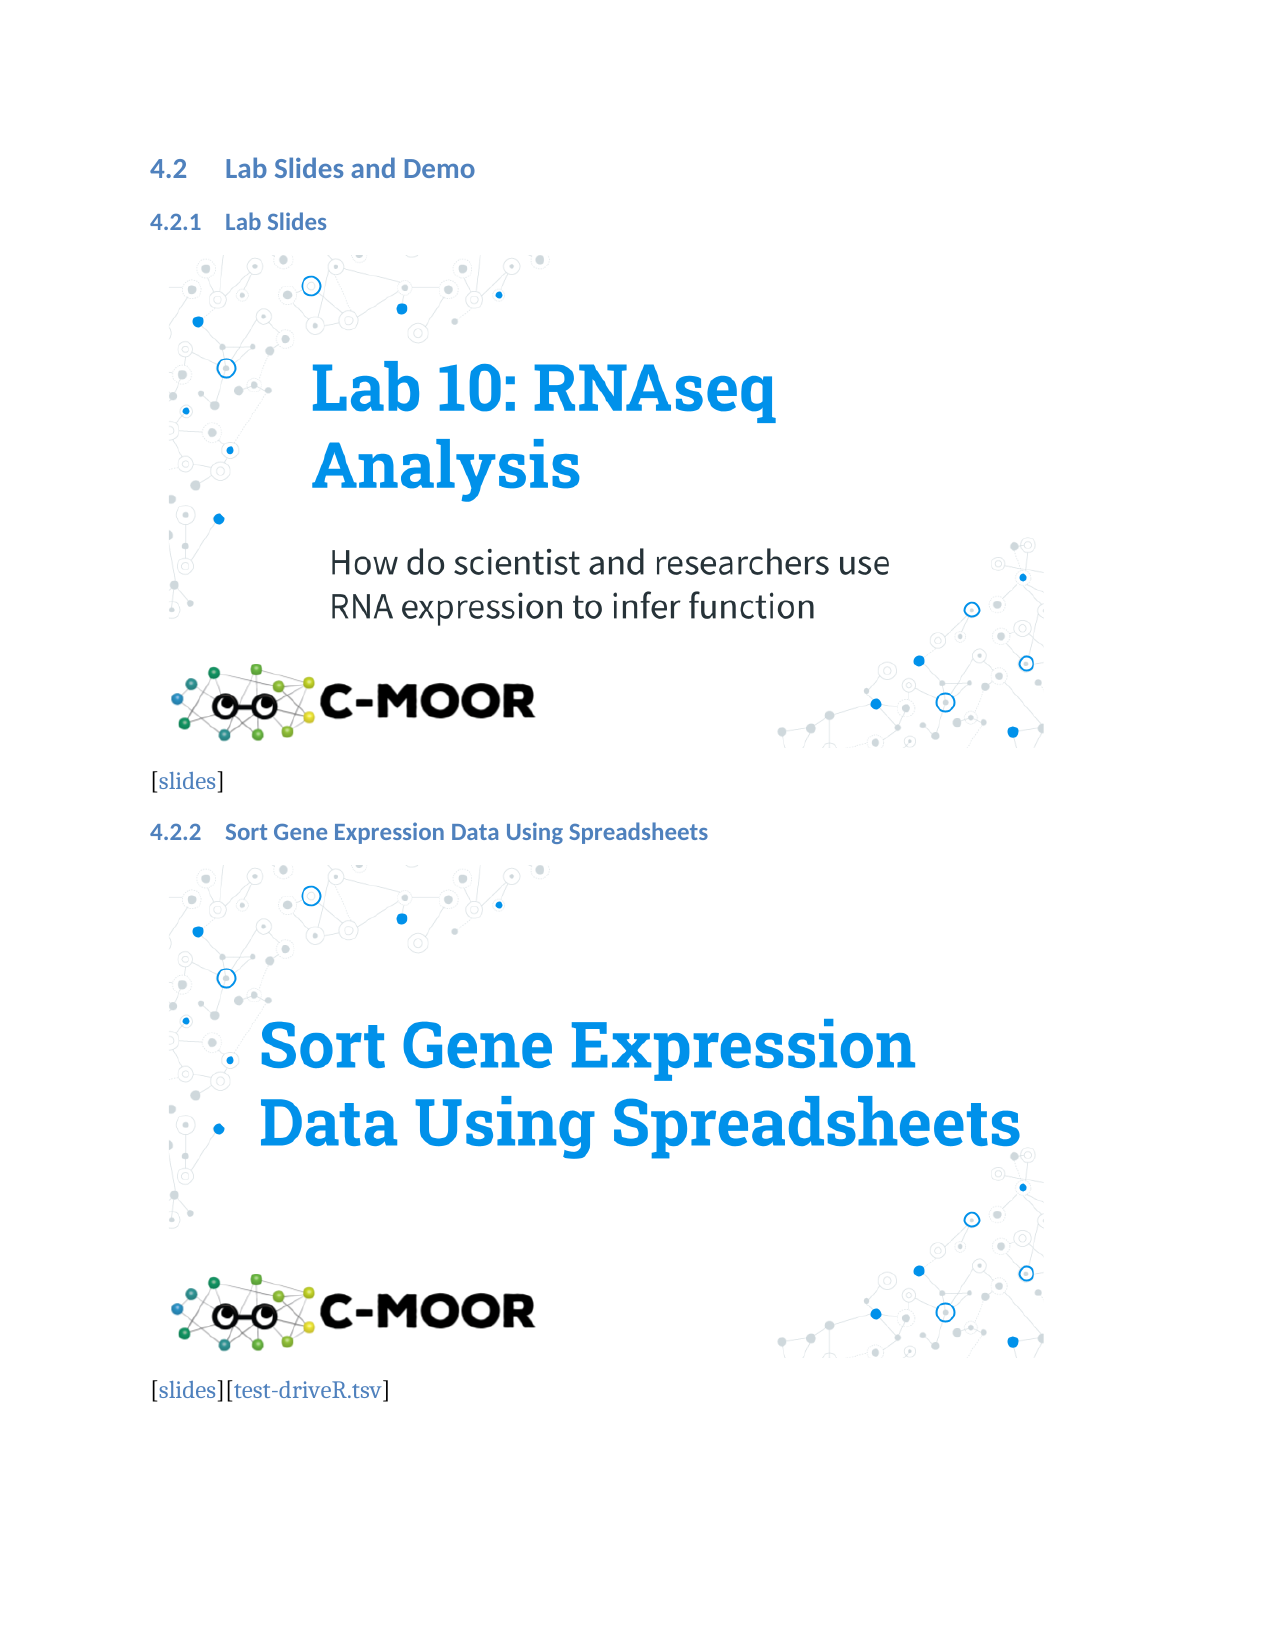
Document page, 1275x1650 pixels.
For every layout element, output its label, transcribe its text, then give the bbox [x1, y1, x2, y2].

picture [168, 255, 1044, 748]
subtitle 4.2.1 Lab Slides [150, 206, 1125, 237]
subtitle 4.2 Lab Slides and Demo [150, 150, 1125, 186]
subtitle 4.2.2 Sort Gene Expression Data Using Spreadsheets [150, 816, 1125, 847]
text [slides][test-driveR.tsv] [150, 1376, 1125, 1405]
text [slides] [150, 767, 1125, 795]
picture [168, 865, 1044, 1358]
